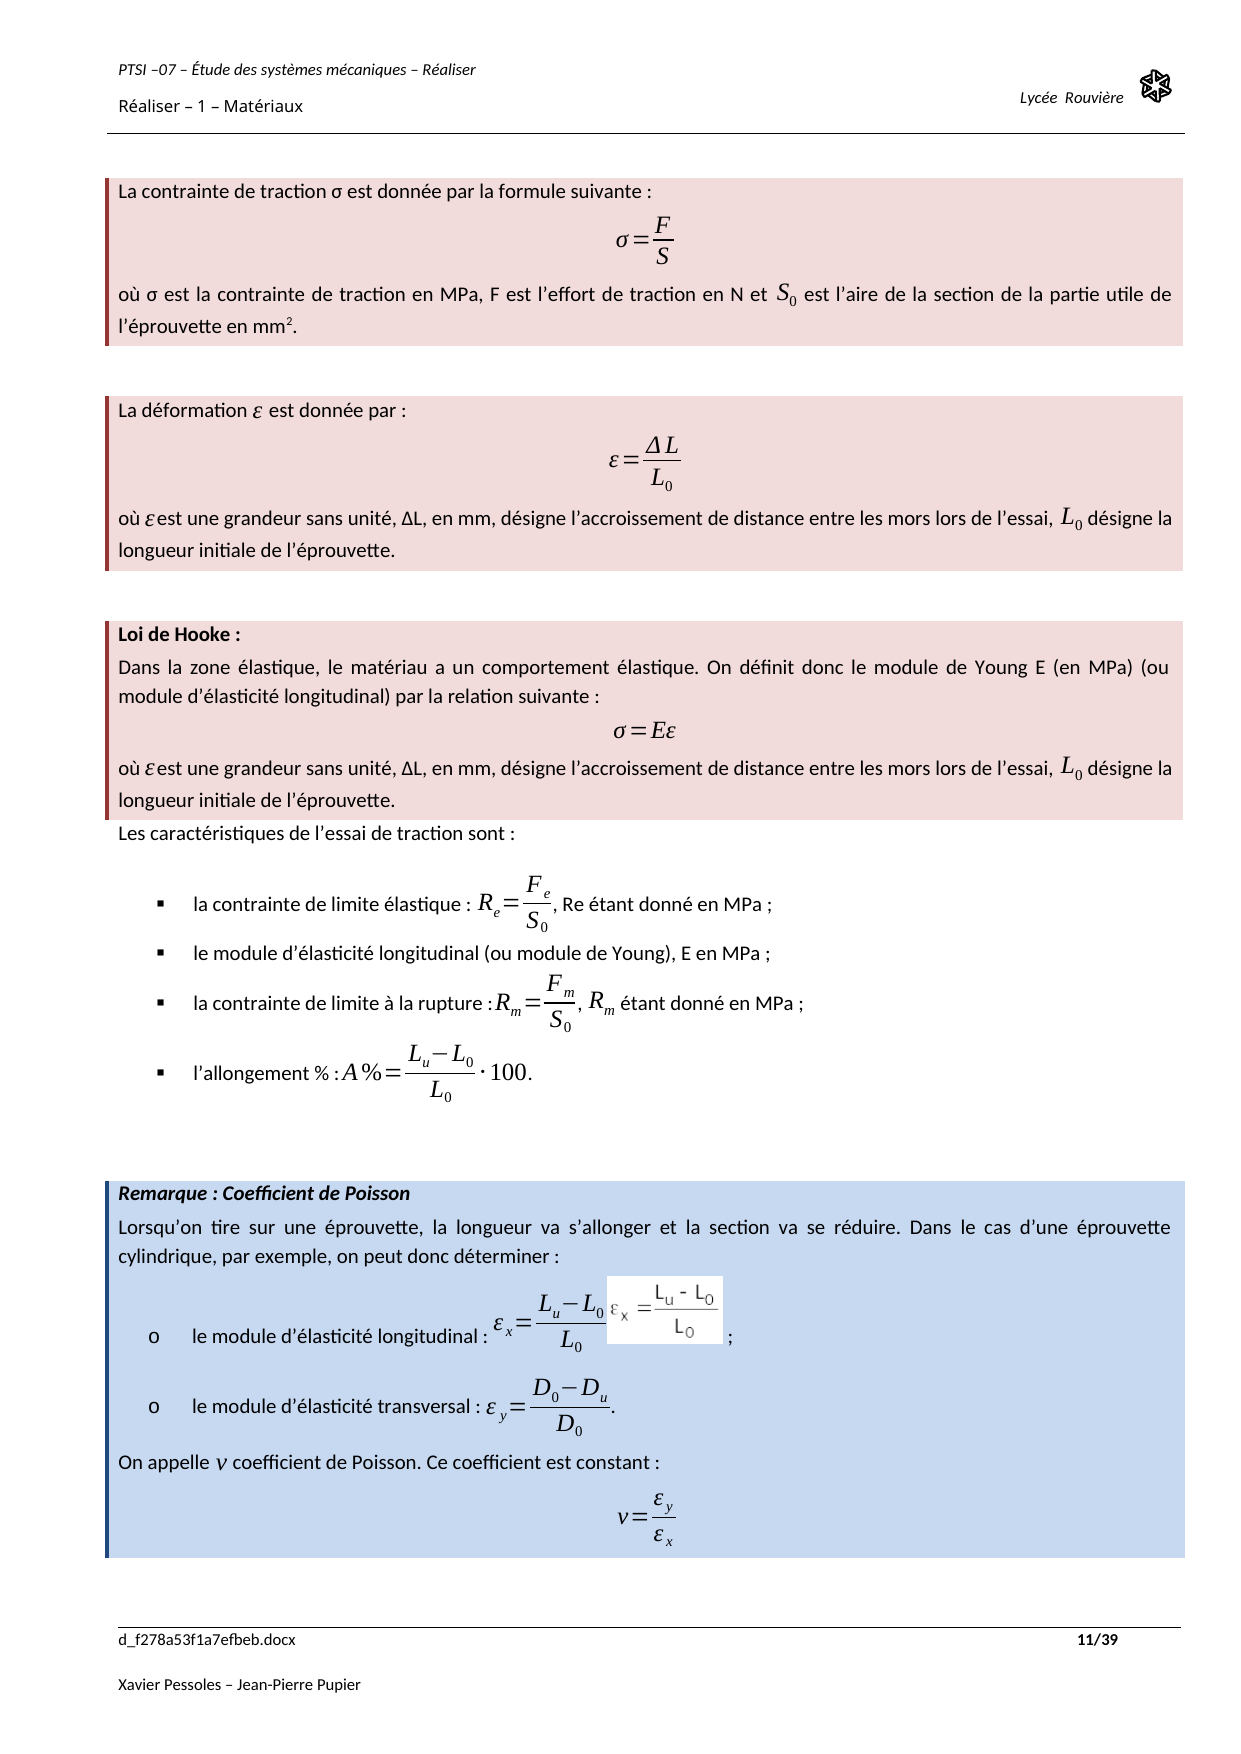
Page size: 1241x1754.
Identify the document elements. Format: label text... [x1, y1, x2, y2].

text Les caractéristiques de l’essai de traction sont : [118, 820, 1181, 846]
table_header Remarque : Coefficient de Poisson Lorsqu’on tire sur une éprouvette, la longueur va s’allonger et la section va se réduire. Dans le cas d’une éprouvette cylindrique, par exemple, on peut donc déterminer : le module d’élasticité longitudinal : ; le module d’élasticité transversal : . On appelle coefficient de Poisson. Ce coefficient est constant : [109, 1181, 1185, 1558]
table_header La déformation est donnée par : où est une grandeur sans unité, ∆L, en mm, désigne l’accroissement de distance entre les mors lors de l’essai, désigne la longueur initiale de l’éprouvette. [109, 396, 1183, 571]
list l’allongement % :. [156, 1040, 1181, 1106]
list la contrainte de limite à la rupture :, étant donné en MPa ; [156, 969, 1181, 1036]
list le module d’élasticité longitudinal (ou module de Young), E en MPa ; [156, 940, 1181, 966]
table_header Loi de Hooke : Dans la zone élastique, le matériau a un comportement élastique. On définit donc le module de Young E (en MPa) (ou module d’élasticité longitudinal) par la relation suivante : où est une grandeur sans unité, ∆L, en mm, désigne l’accroissement de distance entre les mors lors de l’essai, désigne la longueur initiale de l’éprouvette. [109, 621, 1183, 820]
table_header La contrainte de traction σ est donnée par la formule suivante : où σ est la contrainte de traction en MPa, F est l’effort de traction en N et est l’aire de la section de la partie utile de l’éprouvette en mm2. [109, 178, 1183, 346]
list la contrainte de limite élastique : , Re étant donné en MPa ; [156, 870, 1181, 937]
